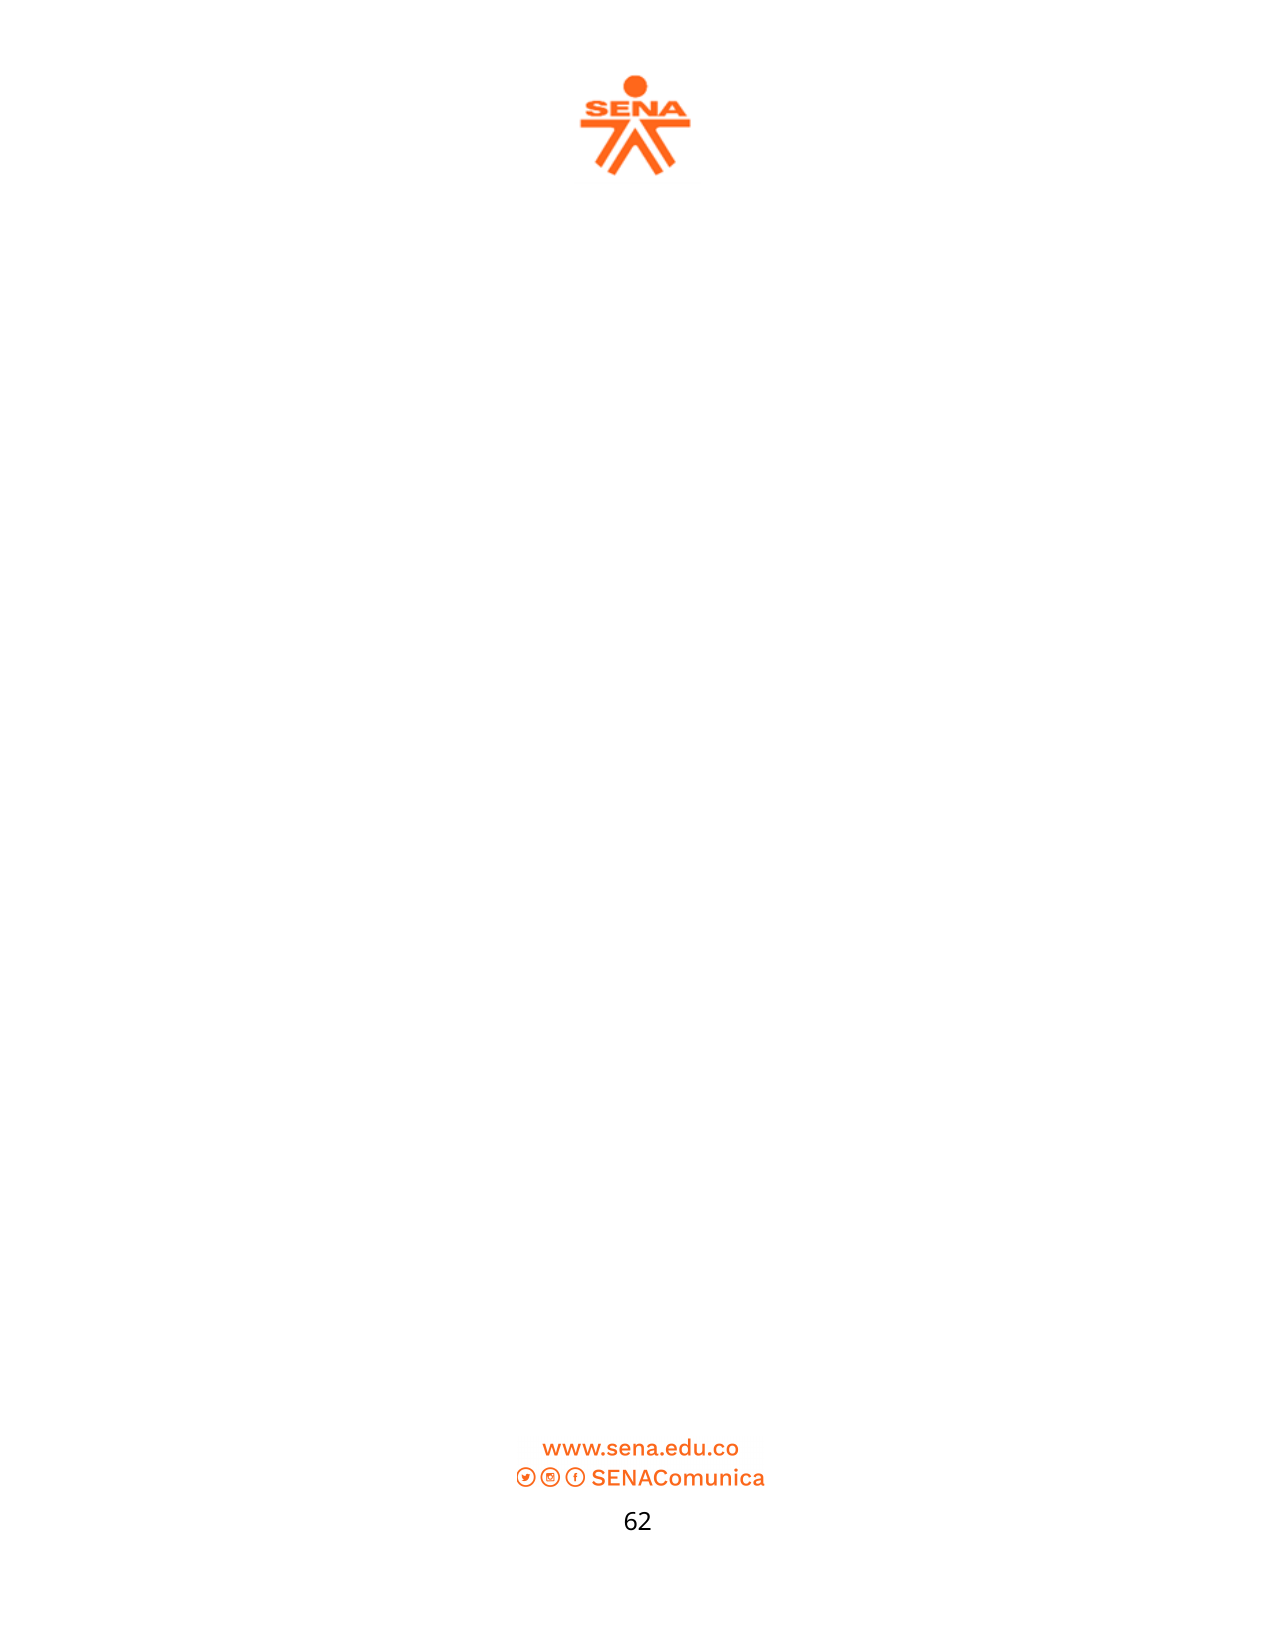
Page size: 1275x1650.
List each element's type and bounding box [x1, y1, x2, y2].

picture [573, 73, 702, 184]
picture [517, 1436, 765, 1487]
